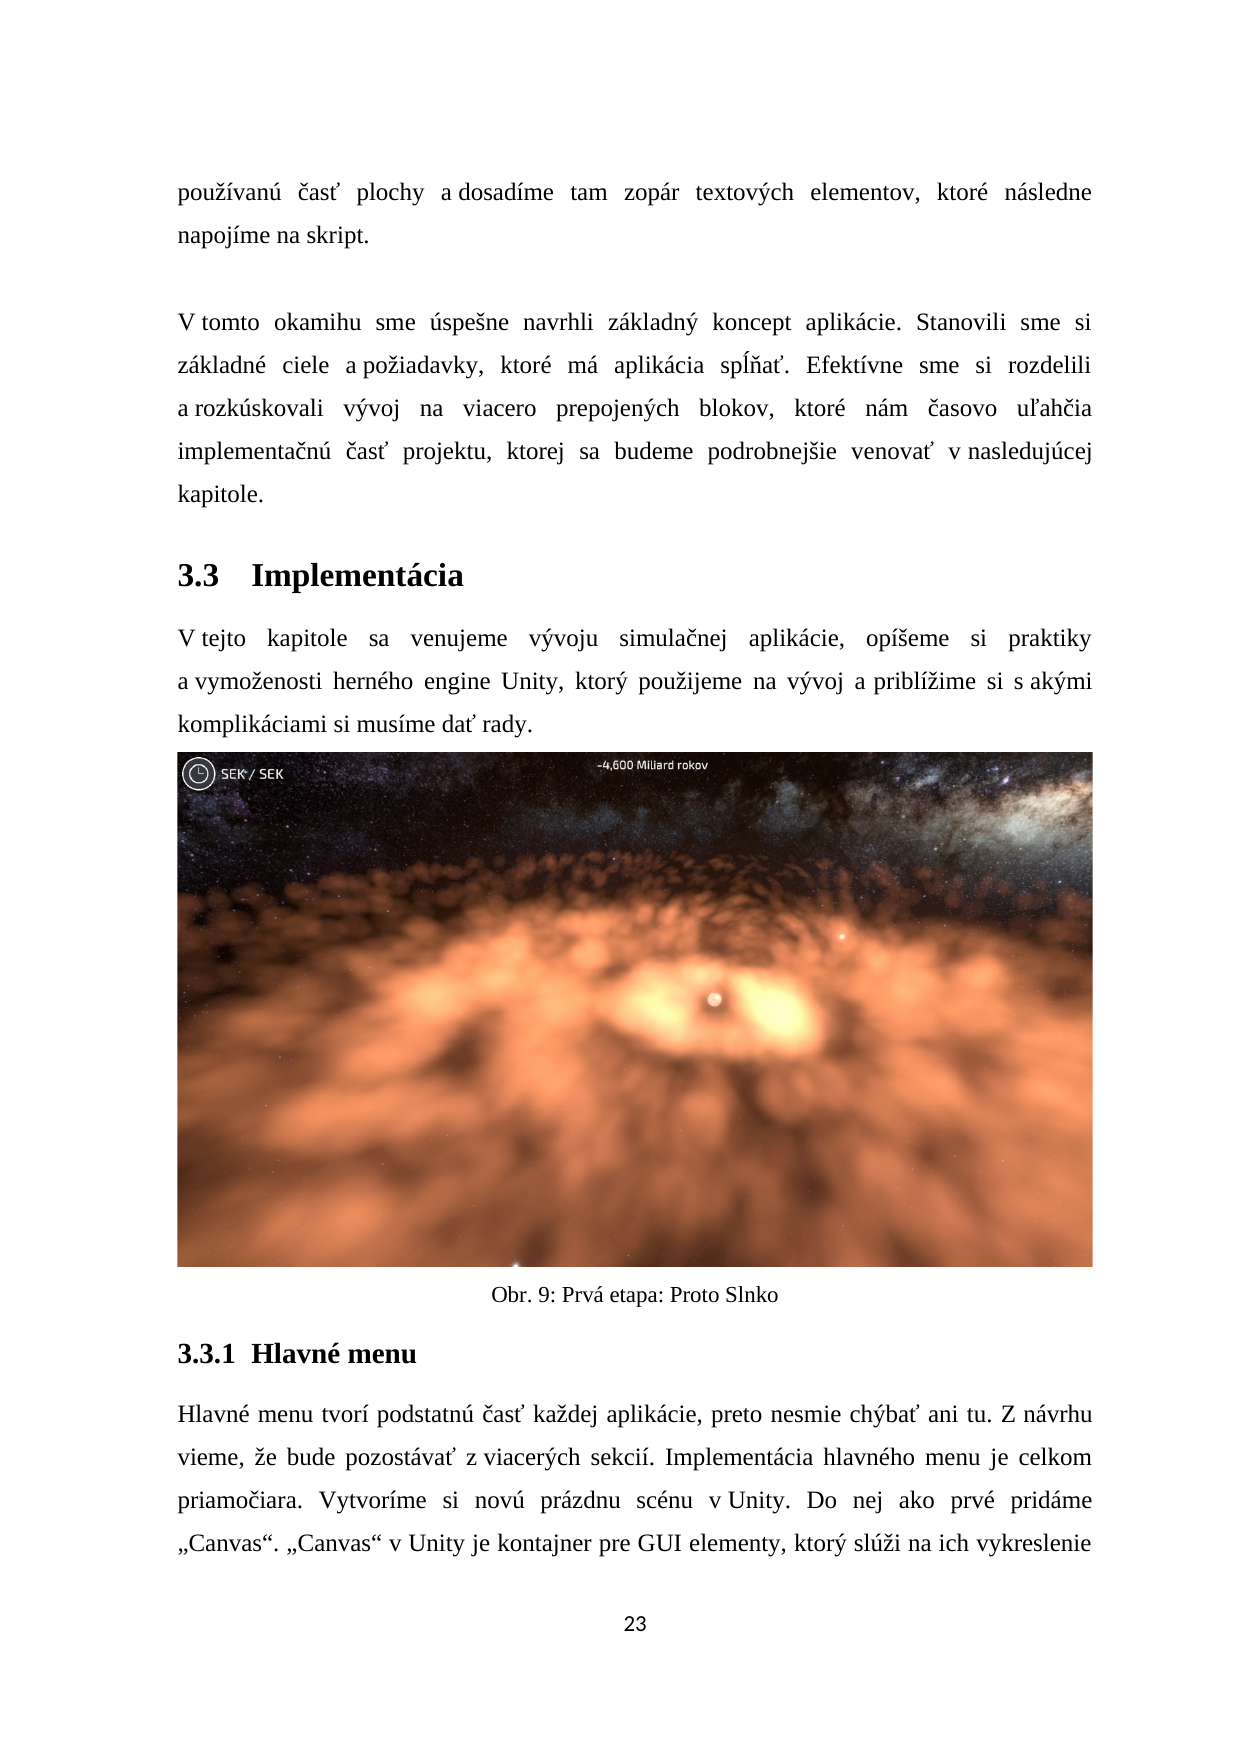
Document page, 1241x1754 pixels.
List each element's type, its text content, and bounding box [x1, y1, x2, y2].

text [177, 177, 1092, 249]
text V tejto kapitole sa venujeme vývoju simulačnej aplikácie, opíšeme si praktiky a vymoženosti herného engine Unity, ktorý použijeme na vývoj a priblížime si s akými komplikáciami si musíme dať rady. [177, 623, 1092, 738]
text Obr. 9: Prvá etapa: Proto Slnko [177, 1281, 1092, 1307]
text Implementácia [177, 556, 1092, 594]
text V tomto okamihu sme úspešne navrhli základný koncept aplikácie. Stanovili sme si základné ciele a požiadavky, ktoré má aplikácia spĺňať. Efektívne sme si rozdelili a rozkúskovali vývoj na viacero prepojených blokov, ktoré nám časovo uľahčia implementačnú časť projektu, ktorej sa budeme podrobnejšie venovať v nasledujúcej kapitole. [177, 307, 1092, 508]
text Hlavné menu [177, 1336, 1092, 1370]
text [177, 1399, 1092, 1557]
picture [177, 752, 1093, 1267]
